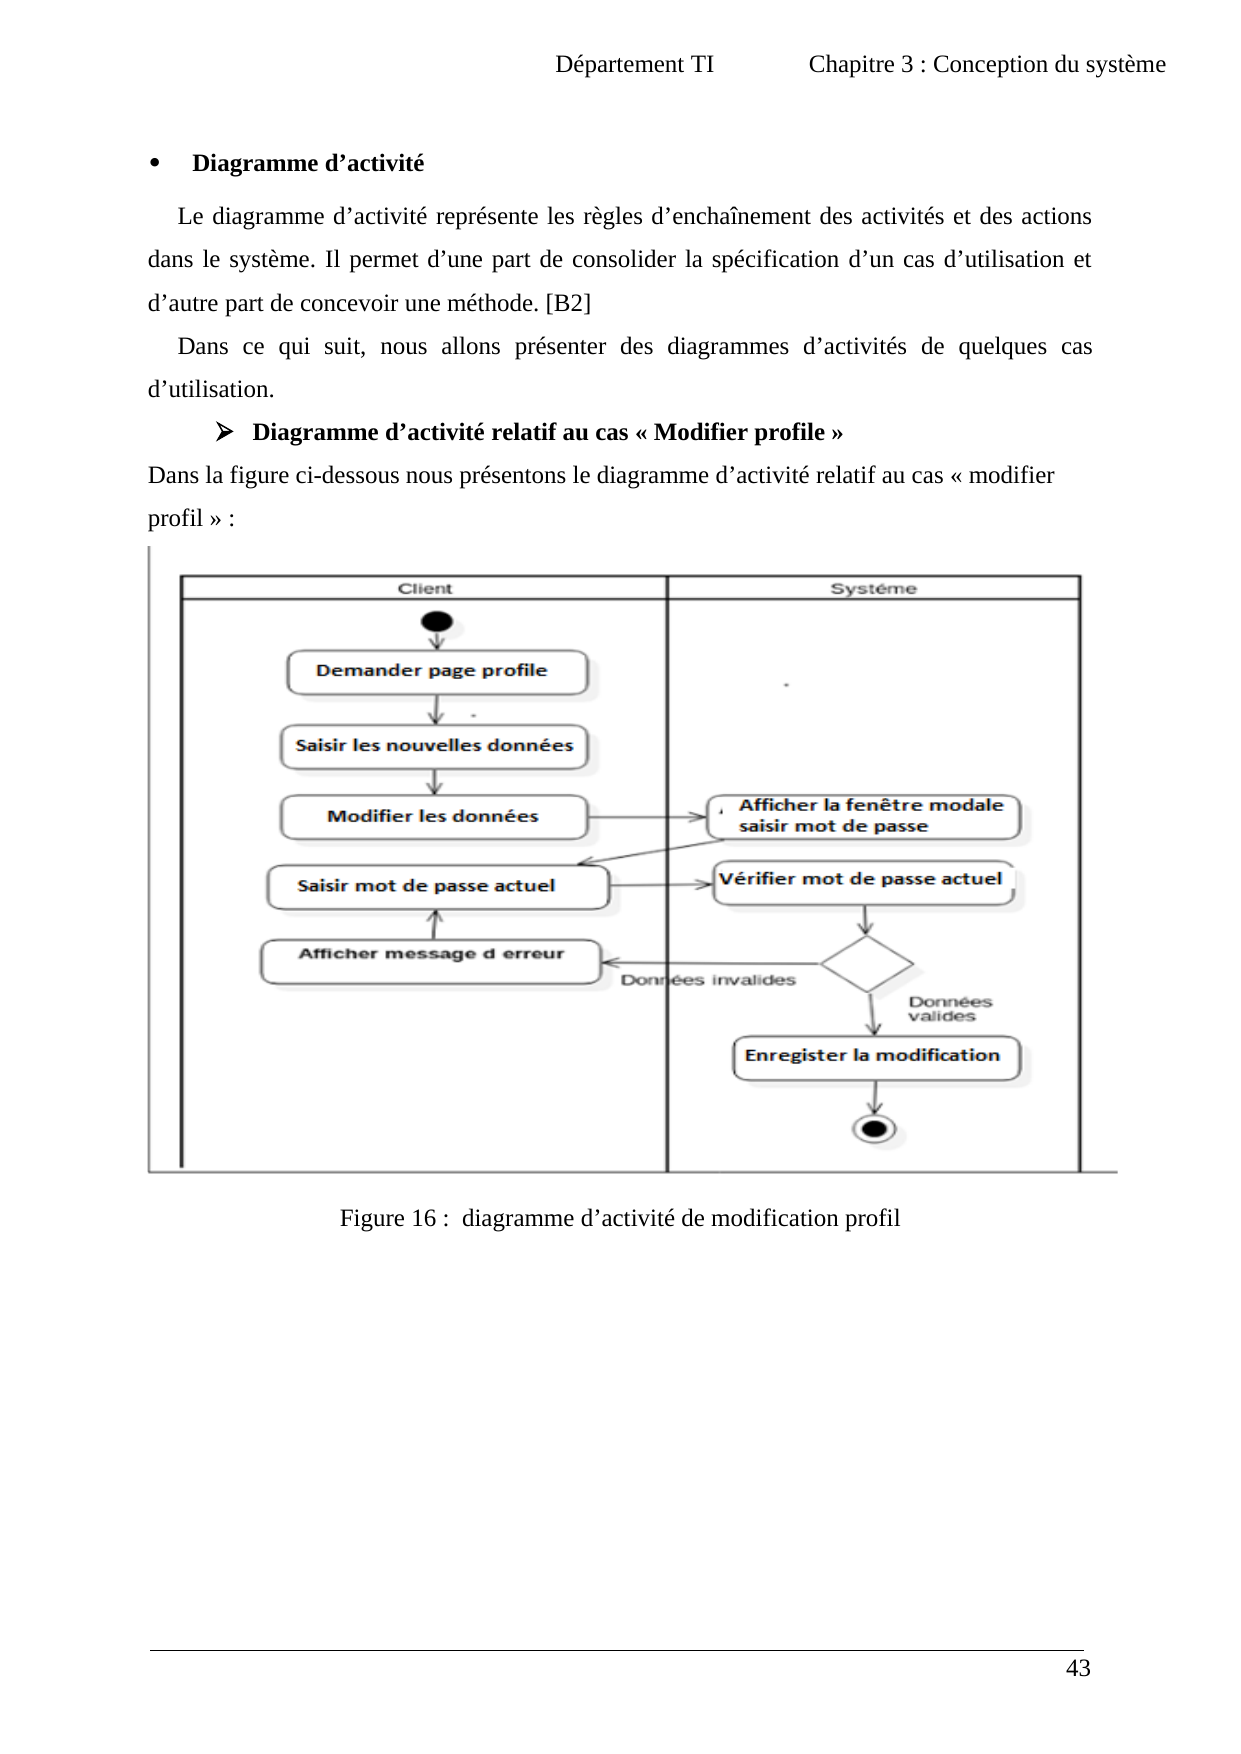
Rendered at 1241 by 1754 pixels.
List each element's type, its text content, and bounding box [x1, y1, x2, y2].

list Diagramme d’activité relatif au cas « Modifier profile » [215, 417, 1093, 446]
text Dans la figure ci-dessous nous présentons le diagramme d’activité relatif au cas « modifier profil » : [148, 460, 1093, 532]
text Figure 16 : diagramme d’activité de modification profil [148, 1203, 1093, 1232]
picture [147, 546, 1118, 1189]
list Diagramme d’activité [150, 148, 1093, 176]
text Le diagramme d’activité représente les règles d’enchaînement des activités et des actions dans le système. Il permet d’une part de consolider la spécification d’un cas d’utilisation et d’autre part de concevoir une méthode. [B2] [148, 201, 1093, 316]
text Dans ce qui suit, nous allons présenter des diagrammes d’activités de quelques cas d’utilisation. [148, 331, 1093, 403]
